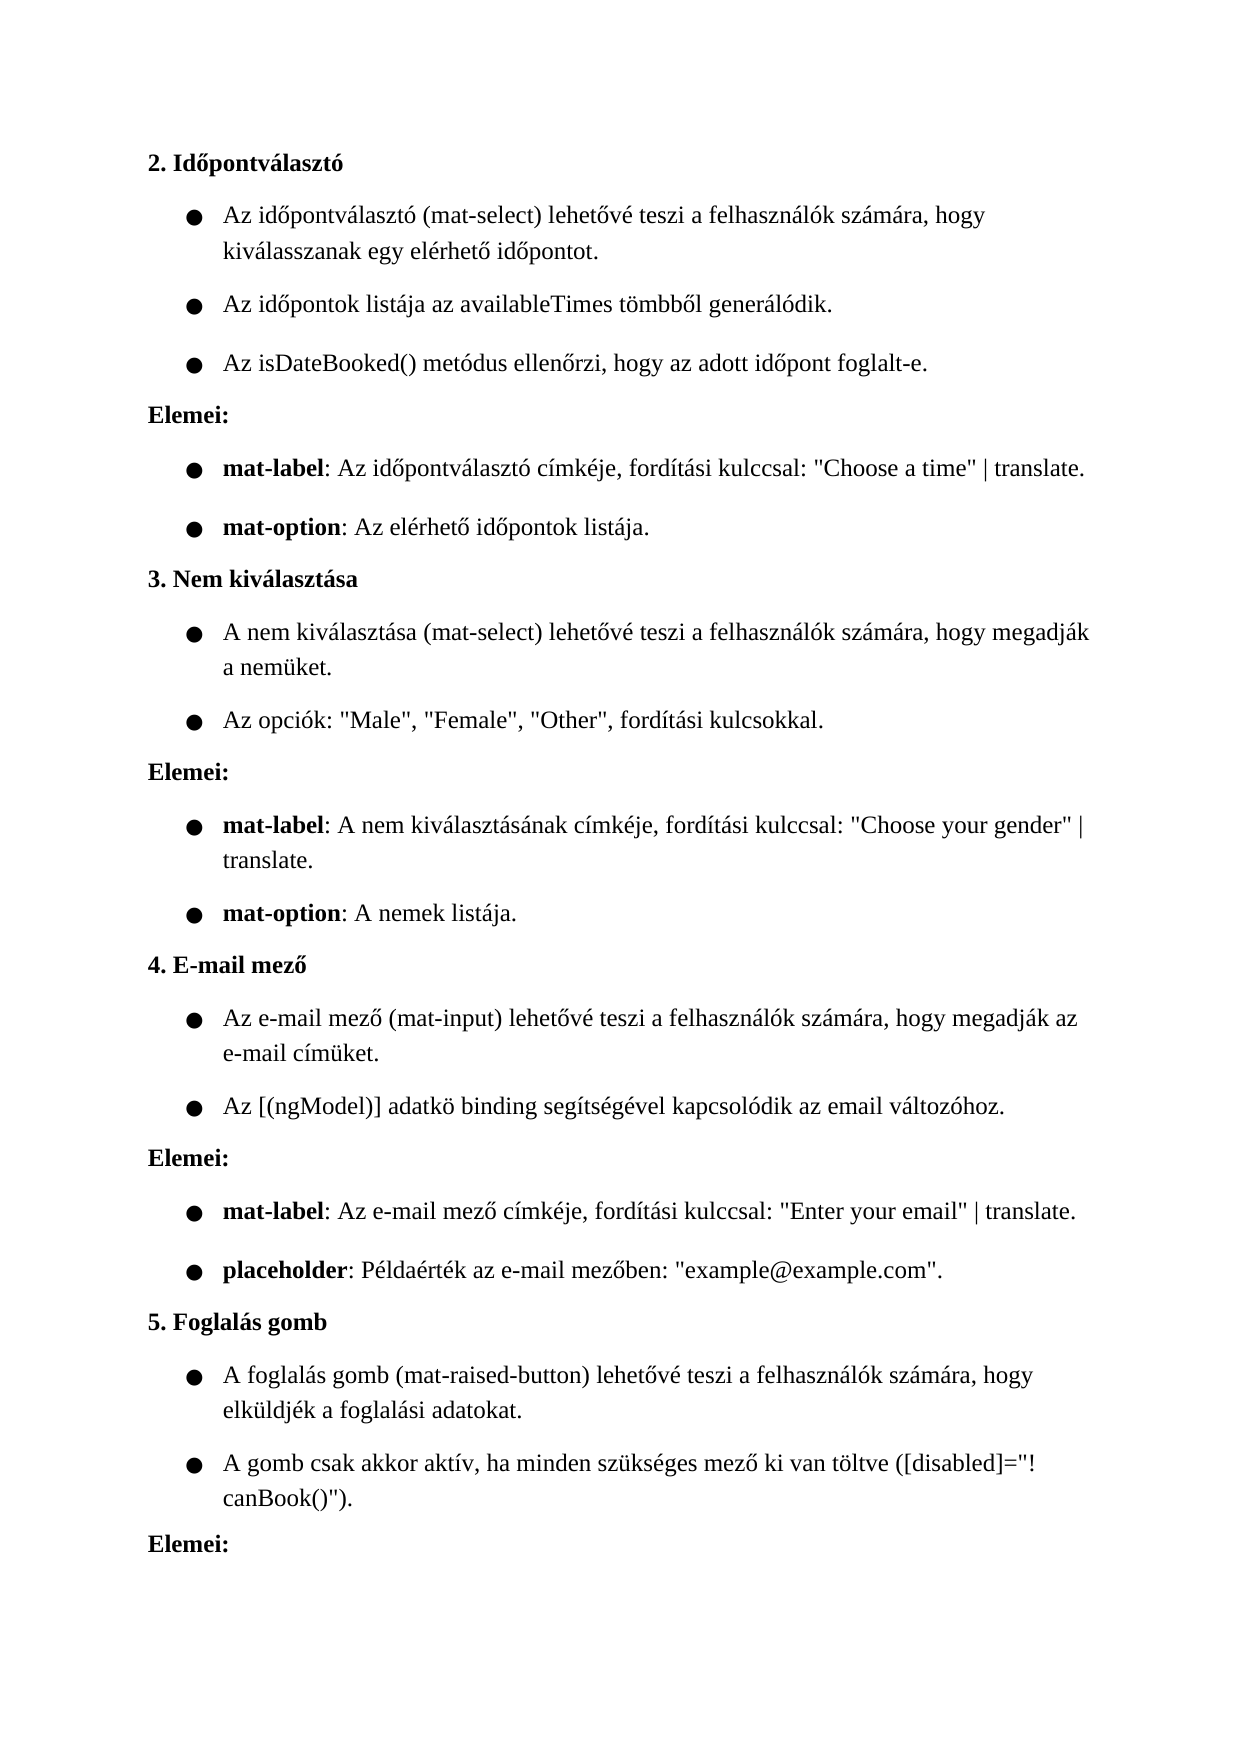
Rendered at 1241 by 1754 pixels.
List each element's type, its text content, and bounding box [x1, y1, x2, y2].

list placeholder: Példaérték az e-mail mezőben: "example@example.com". [185, 1248, 1093, 1290]
text 4. E-mail mező [148, 950, 1093, 979]
list mat-option: Az elérhető időpontok listája. [185, 505, 1093, 547]
text Elemei: [148, 400, 1093, 429]
list Az [(ngModel)] adatkö binding segítségével kapcsolódik az email változóhoz. [185, 1083, 1093, 1126]
list Az opciók: "Male", "Female", "Other", fordítási kulcsokkal. [185, 698, 1093, 740]
list A gomb csak akkor aktív, ha minden szükséges mező ki van töltve ([disabled]="!canBook()"). [185, 1441, 1093, 1512]
list Az isDateBooked() metódus ellenőrzi, hogy az adott időpont foglalt-e. [185, 341, 1093, 383]
text Elemei: [148, 757, 1093, 786]
list Az időpontválasztó (mat-select) lehetővé teszi a felhasználók számára, hogy kiválasszanak egy elérhető időpontot. [185, 193, 1093, 264]
text 2. Időpontválasztó [148, 148, 1093, 176]
list A nem kiválasztása (mat-select) lehetővé teszi a felhasználók számára, hogy megadják a nemüket. [185, 609, 1093, 681]
list Az időpontok listája az availableTimes tömbből generálódik. [185, 281, 1093, 324]
list mat-label: Az időpontválasztó címkéje, fordítási kulccsal: "Choose a time" | translate. [185, 445, 1093, 488]
text 3. Nem kiválasztása [148, 564, 1093, 593]
text Elemei: [148, 1529, 1093, 1557]
list mat-label: A nem kiválasztásának címkéje, fordítási kulccsal: "Choose your gender" | translate. [185, 802, 1093, 874]
text 5. Foglalás gomb [148, 1307, 1093, 1336]
list Az e-mail mező (mat-input) lehetővé teszi a felhasználók számára, hogy megadják az e-mail címüket. [185, 995, 1093, 1067]
list mat-label: Az e-mail mező címkéje, fordítási kulccsal: "Enter your email" | translate. [185, 1188, 1093, 1231]
text Elemei: [148, 1143, 1093, 1172]
list mat-option: A nemek listája. [185, 891, 1093, 933]
list A foglalás gomb (mat-raised-button) lehetővé teszi a felhasználók számára, hogy elküldjék a foglalási adatokat. [185, 1352, 1093, 1424]
